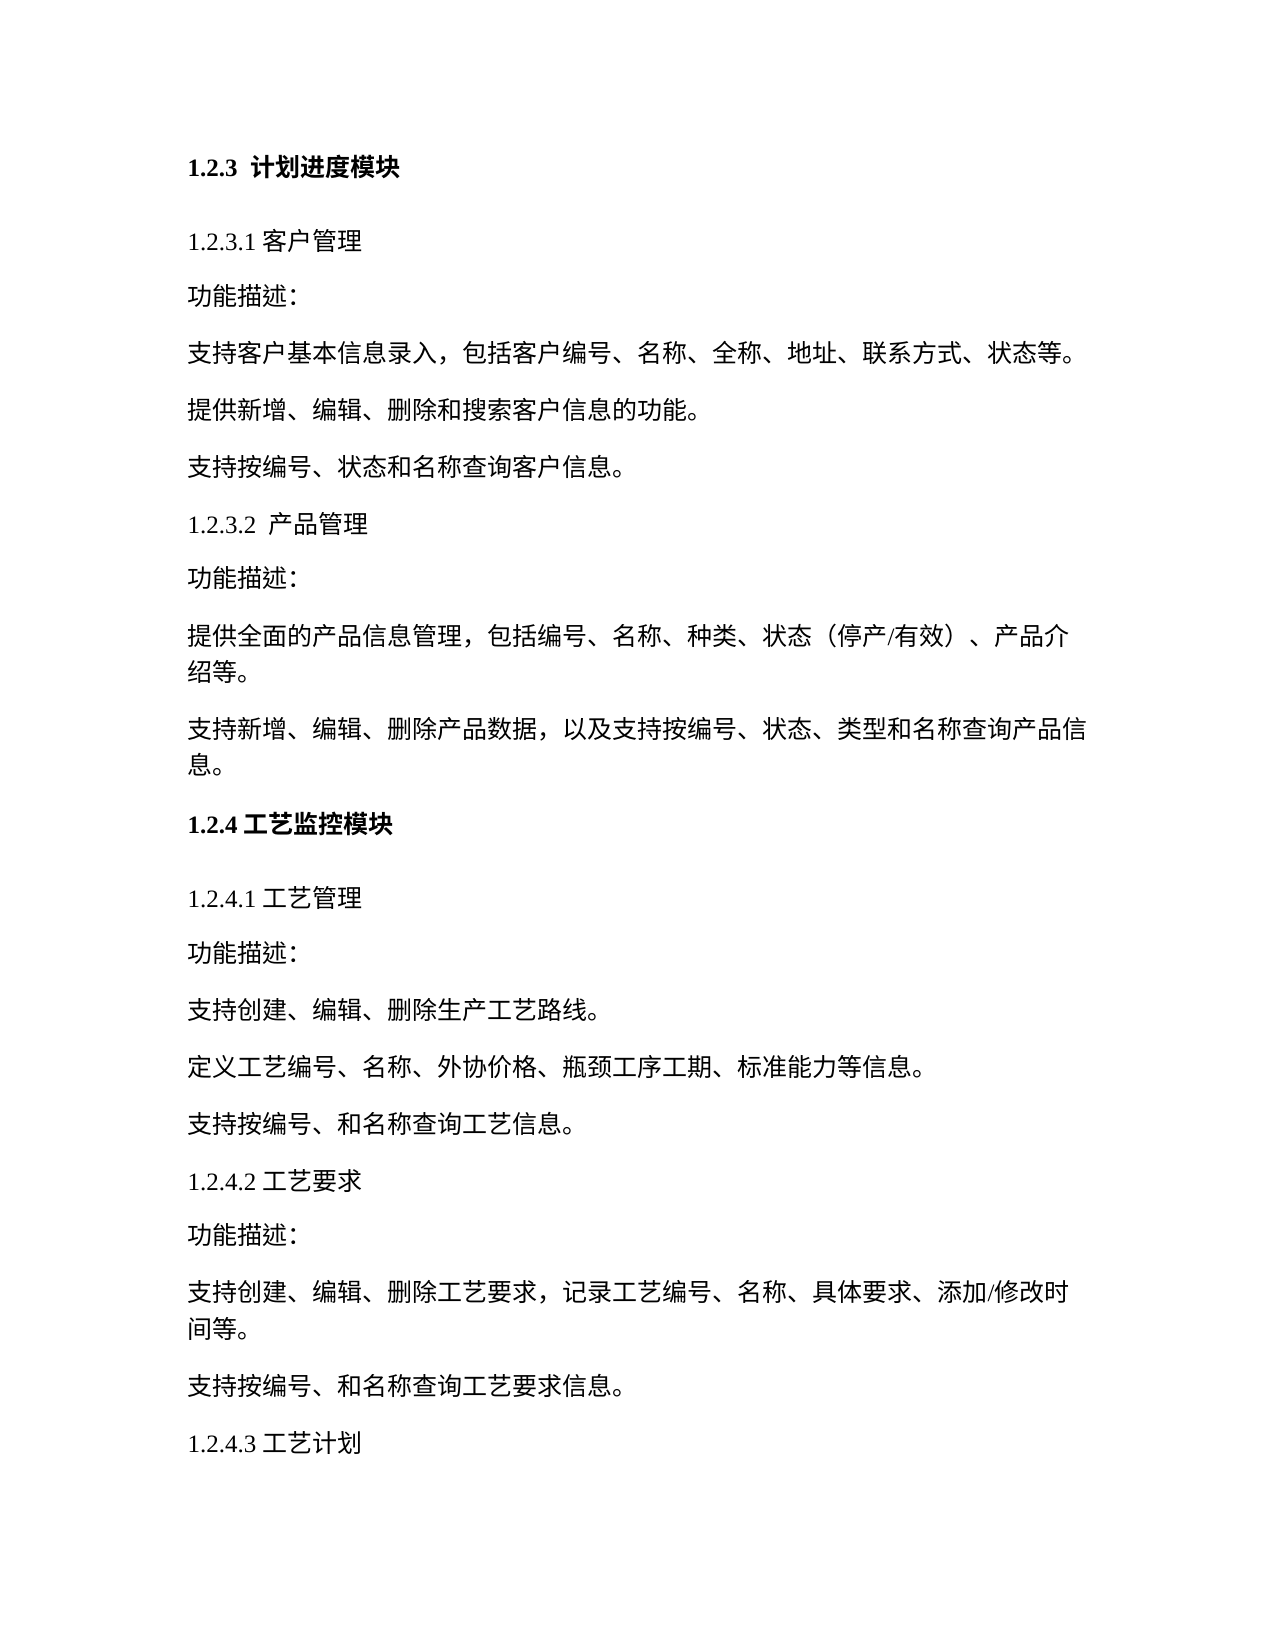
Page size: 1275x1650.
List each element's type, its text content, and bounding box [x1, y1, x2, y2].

text 功能描述： [187, 933, 1087, 969]
text 定义工艺编号、名称、外协价格、瓶颈工序工期、标准能力等信息。 [187, 1047, 1087, 1083]
text 支持创建、编辑、删除生产工艺路线。 [187, 990, 1087, 1026]
text 支持按编号、和名称查询工艺要求信息。 [187, 1366, 1087, 1402]
text 支持新增、编辑、删除产品数据，以及支持按编号、状态、类型和名称查询产品信息。 [187, 709, 1087, 782]
text 功能描述： [187, 559, 1087, 595]
text 支持创建、编辑、删除工艺要求，记录工艺编号、名称、具体要求、添加/修改时间等。 [187, 1273, 1087, 1345]
text 功能描述： [187, 276, 1087, 312]
text 支持客户基本信息录入，包括客户编号、名称、全称、地址、联系方式、状态等。 [187, 333, 1087, 369]
text 功能描述： [187, 1216, 1087, 1252]
subtitle 工艺要求 [187, 1161, 1087, 1198]
subtitle 工艺管理 [187, 879, 1087, 915]
text 支持按编号、状态和名称查询客户信息。 [187, 447, 1087, 484]
text 提供全面的产品信息管理，包括编号、名称、种类、状态（停产/有效）、产品介绍等。 [187, 616, 1087, 688]
subtitle 工艺监控模块 [187, 807, 1087, 841]
subtitle 产品管理 [187, 504, 1087, 541]
subtitle 客户管理 [187, 222, 1087, 258]
text 提供新增、编辑、删除和搜索客户信息的功能。 [187, 390, 1087, 427]
text 支持按编号、和名称查询工艺信息。 [187, 1104, 1087, 1141]
subtitle 工艺计划 [187, 1423, 1087, 1459]
subtitle 计划进度模块 [187, 150, 1087, 184]
